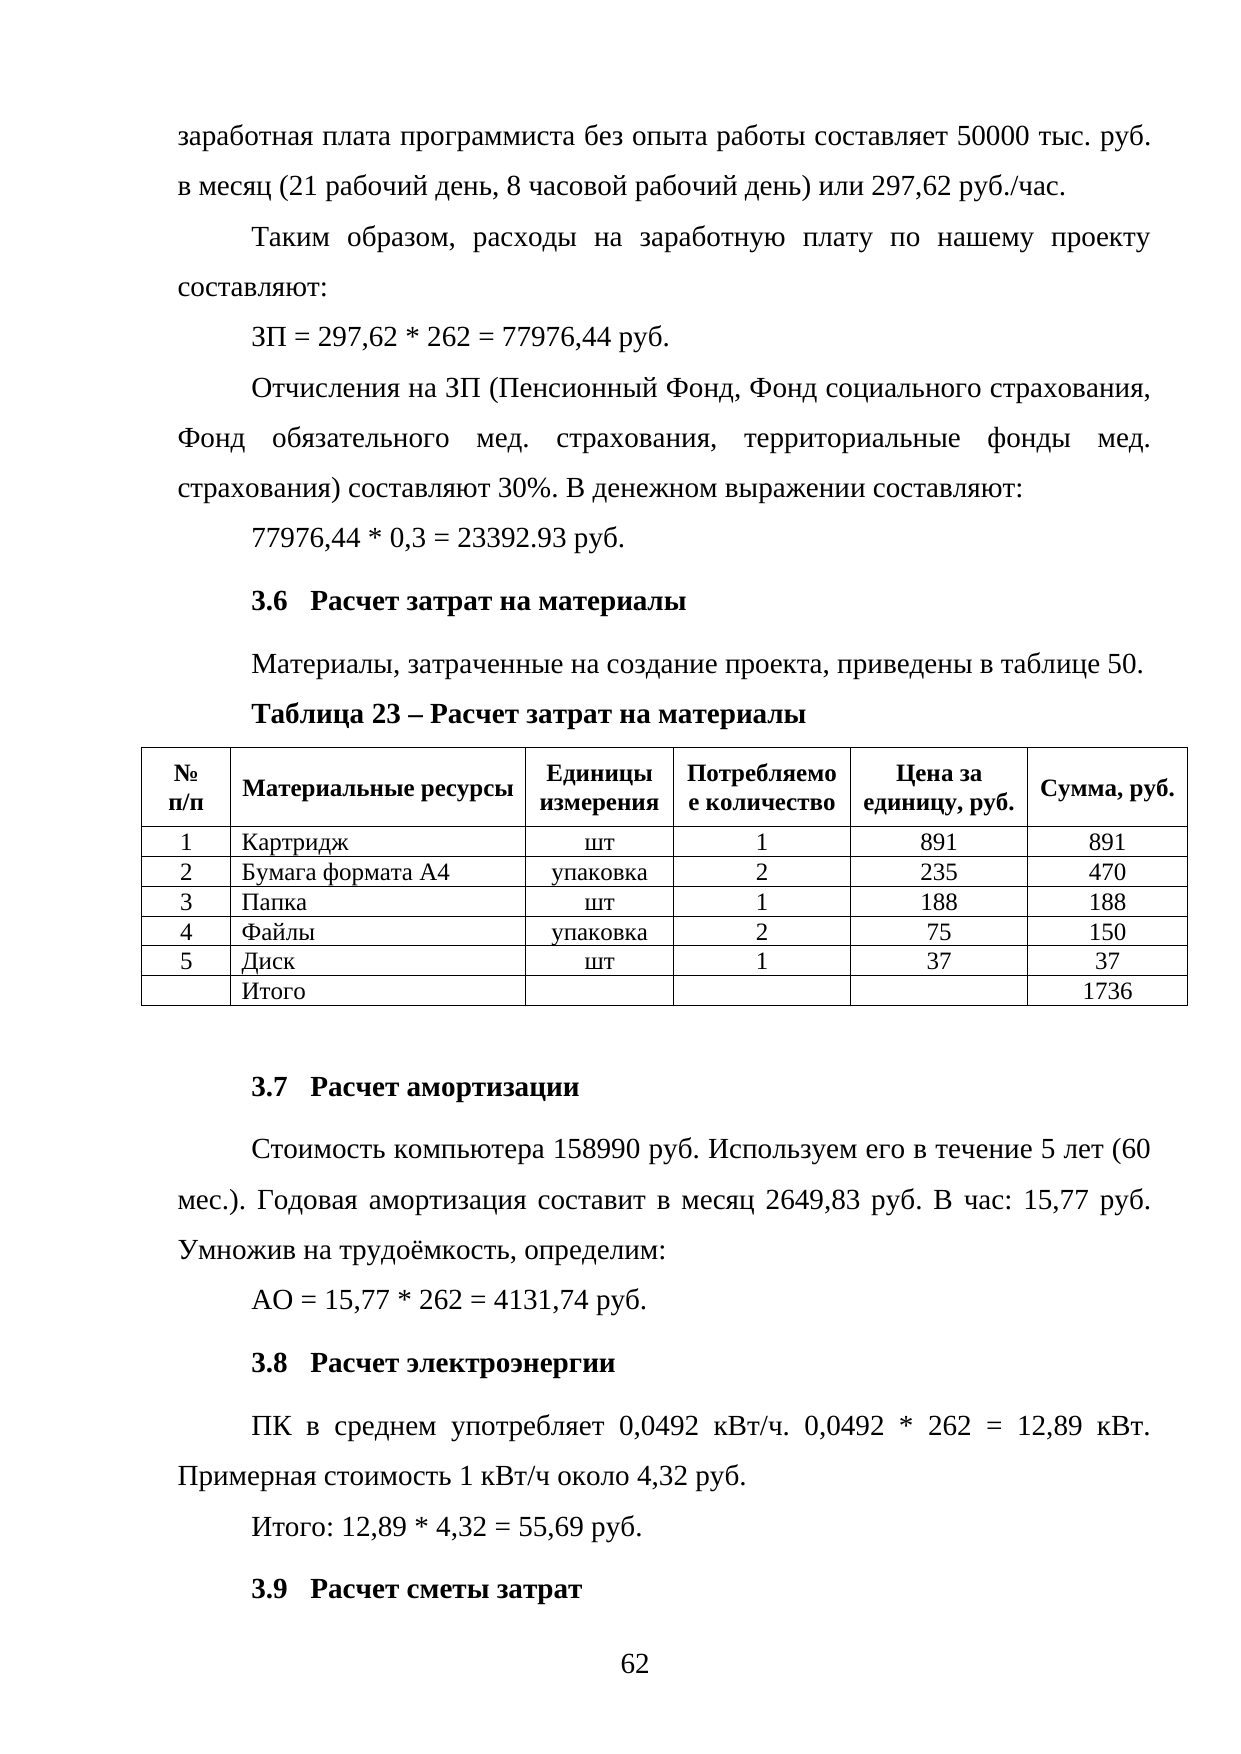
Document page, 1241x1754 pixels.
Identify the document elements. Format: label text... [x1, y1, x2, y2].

text ПК в среднем употребляет 0,0492 кВт/ч. 0,0492 * 262 = 12,89 кВт. Примерная стоимость 1 кВт/ч около 4,32 руб. [177, 1408, 1152, 1492]
table_header Единицы измерения [526, 748, 673, 826]
table_cell Файлы [231, 917, 525, 945]
table_cell 891 [1028, 827, 1187, 856]
table_cell 470 [1028, 857, 1187, 886]
table_cell упаковка [526, 917, 673, 945]
table_cell 1 [142, 827, 230, 856]
table_cell [851, 976, 1027, 1005]
table_cell 75 [851, 917, 1027, 945]
table_cell 37 [851, 946, 1027, 975]
text ЗП = 297,62 * 262 = 77976,44 руб. [177, 319, 1152, 353]
table_cell 150 [1028, 917, 1187, 945]
table_cell [526, 976, 673, 1005]
table_cell 37 [1028, 946, 1187, 975]
table_cell [142, 976, 230, 1005]
table_cell 1 [674, 827, 850, 856]
text Итого: 12,89 * 4,32 = 55,69 руб. [177, 1509, 1152, 1542]
table_cell 2 [674, 917, 850, 945]
table_header Цена за единицу, руб. [851, 748, 1027, 826]
table_cell 5 [142, 946, 230, 975]
table_cell 1 [674, 887, 850, 916]
table_cell 1 [674, 946, 850, 975]
list Расчет сметы затрат [177, 1572, 1152, 1605]
table_cell 235 [851, 857, 1027, 886]
table_cell 188 [1028, 887, 1187, 916]
table_cell 188 [851, 887, 1027, 916]
list Расчет амортизации [177, 1069, 1152, 1102]
text Отчисления на ЗП (Пенсионный Фонд, Фонд социального страхования, Фонд обязательного мед. страхования, территориальные фонды мед. страхования) составляют 30%. В денежном выражении составляют: [177, 370, 1152, 504]
table_cell Диск [231, 946, 525, 975]
table_header № п/п [142, 748, 230, 826]
table_cell 2 [674, 857, 850, 886]
table_cell 3 [142, 887, 230, 916]
table_cell шт [526, 887, 673, 916]
table_cell 4 [142, 917, 230, 945]
table_cell Папка [231, 887, 525, 916]
text Материалы, затраченные на создание проекта, приведены в таблице 50. [177, 646, 1152, 680]
table_cell 2 [142, 857, 230, 886]
table_header Материальные ресурсы [231, 748, 525, 826]
table_cell 891 [851, 827, 1027, 856]
table_cell Картридж [231, 827, 525, 856]
text Стоимость компьютера 158990 руб. Используем его в течение 5 лет (60 мес.). Годовая амортизация составит в месяц 2649,83 руб. В час: 15,77 руб. Умножив на трудоёмкость, определим: [177, 1132, 1152, 1266]
table_cell шт [526, 946, 673, 975]
list Расчет затрат на материалы [177, 583, 1152, 617]
table_cell [674, 976, 850, 1005]
table_cell шт [526, 827, 673, 856]
list Расчет электроэнергии [177, 1345, 1152, 1379]
table_cell 1736 [1028, 976, 1187, 1005]
text Таким образом, расходы на заработную плату по нашему проекту составляют: [177, 219, 1152, 303]
text 77976,44 * 0,3 = 23392.93 руб. [177, 521, 1152, 554]
table_header Сумма, руб. [1028, 748, 1187, 826]
table_header Потребляемое количество [674, 748, 850, 826]
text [177, 118, 1152, 202]
table_cell упаковка [526, 857, 673, 886]
text АО = 15,77 * 262 = 4131,74 руб. [177, 1282, 1152, 1316]
table_cell Бумага формата А4 [231, 857, 525, 886]
table_cell Итого [231, 976, 525, 1005]
